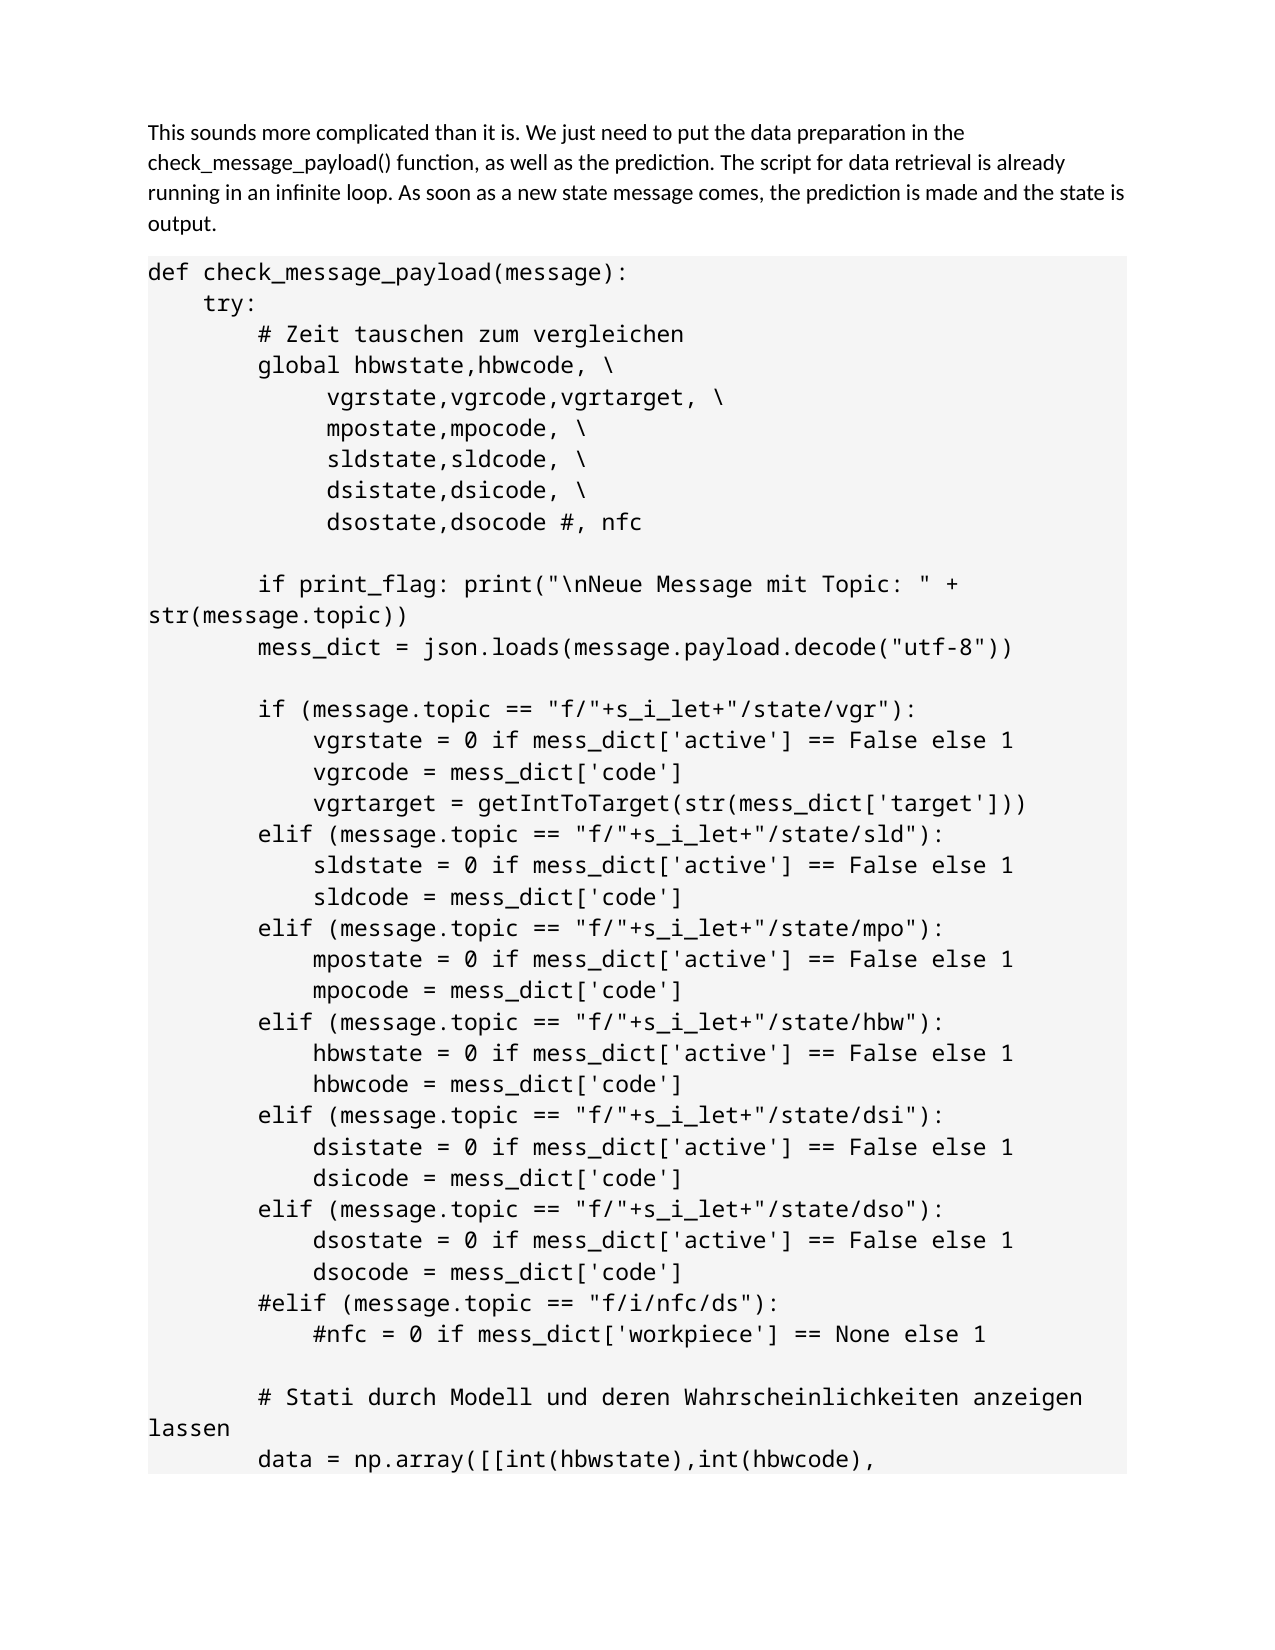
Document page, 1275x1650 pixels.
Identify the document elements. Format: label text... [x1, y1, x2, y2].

text This sounds more complicated than it is. We just need to put the data preparation in the check_message_payload() function, as well as the prediction. The script for data retrieval is already running in an infinite loop. As soon as a new state message comes, the prediction is made and the state is output. [148, 118, 1127, 237]
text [148, 256, 1127, 1474]
